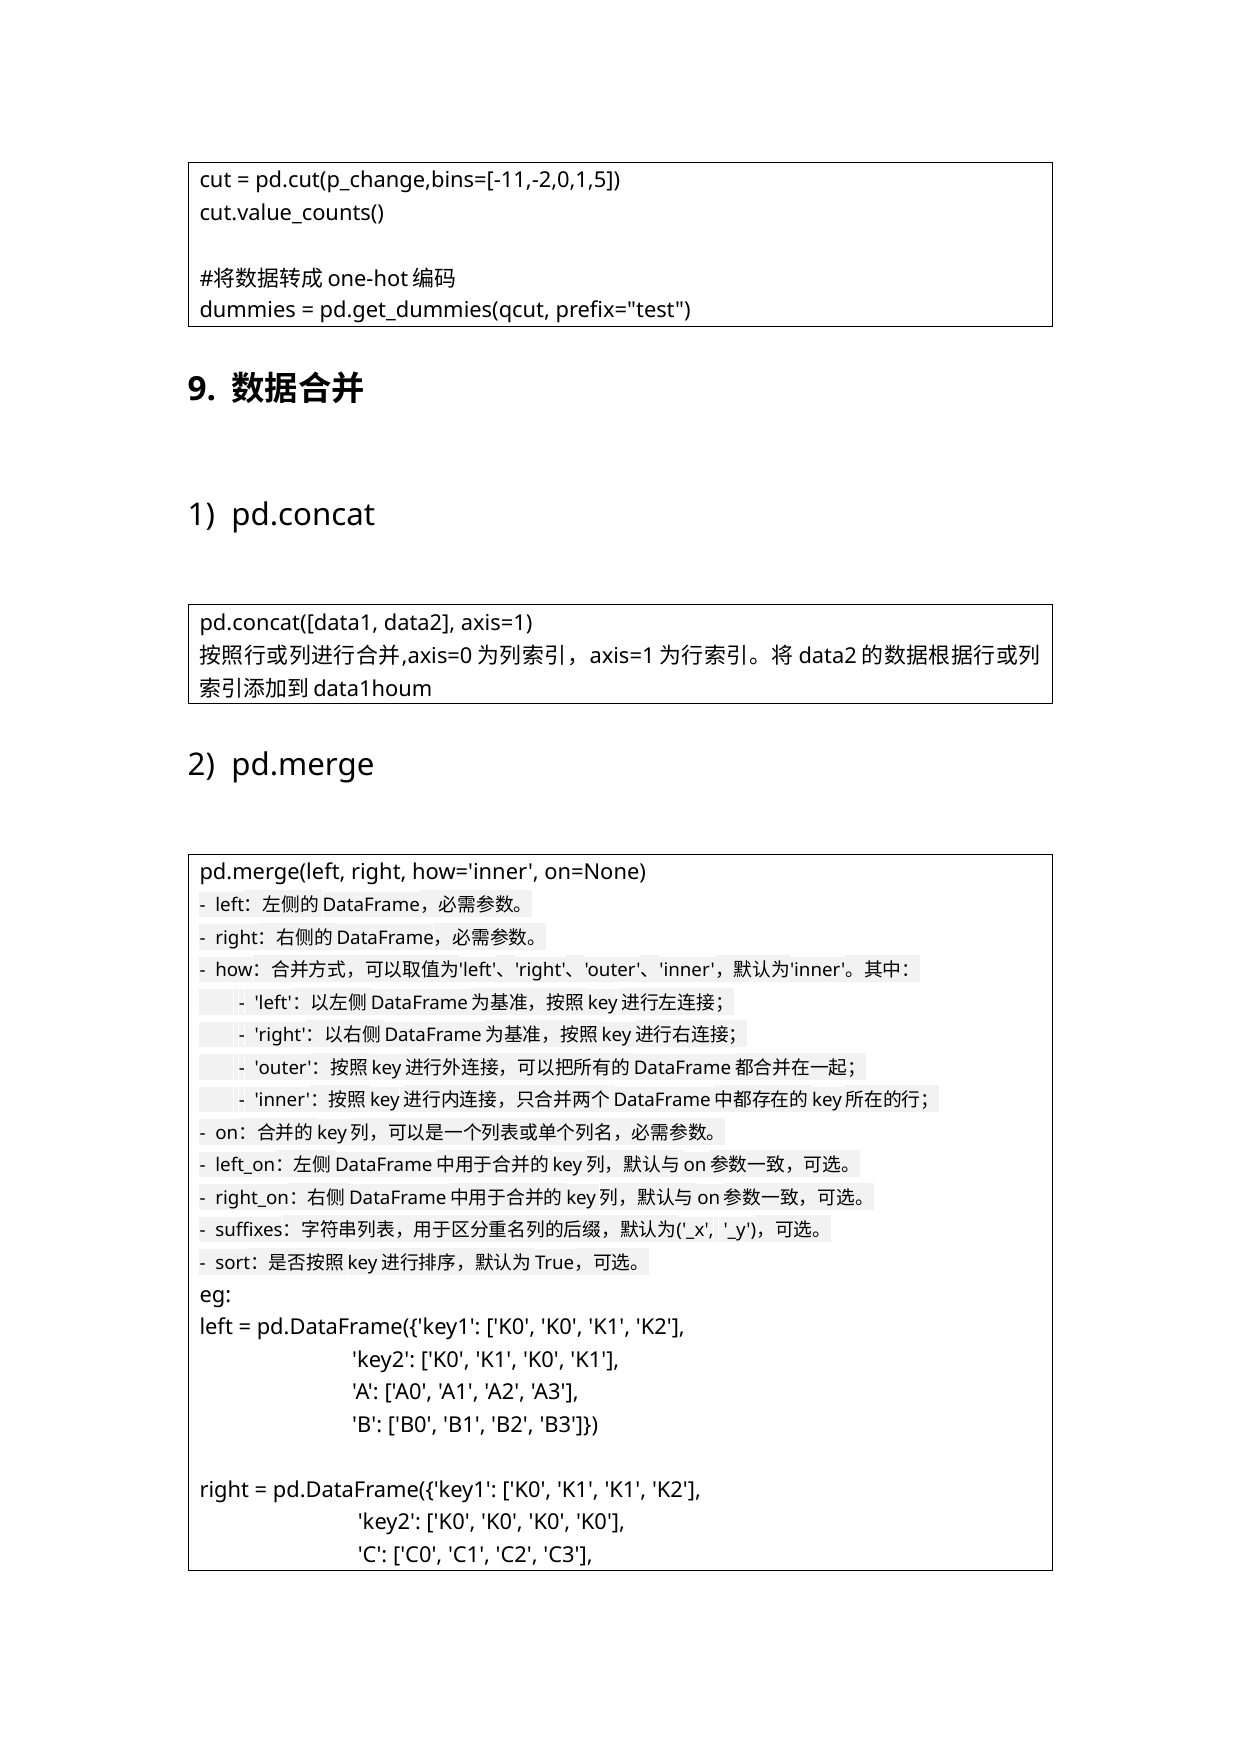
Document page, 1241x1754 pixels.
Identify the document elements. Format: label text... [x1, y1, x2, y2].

subtitle pd.concat [187, 481, 1053, 546]
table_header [189, 163, 1052, 326]
table_header pd.concat([data1, data2], axis=1) 按照行或列进行合并,axis=0为列索引，axis=1为行索引。将data2的数据根据行或列索引添加到data1houm [189, 605, 1052, 703]
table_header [189, 855, 1052, 1570]
subtitle 数据合并 [187, 354, 1053, 419]
subtitle pd.merge [187, 731, 1053, 796]
